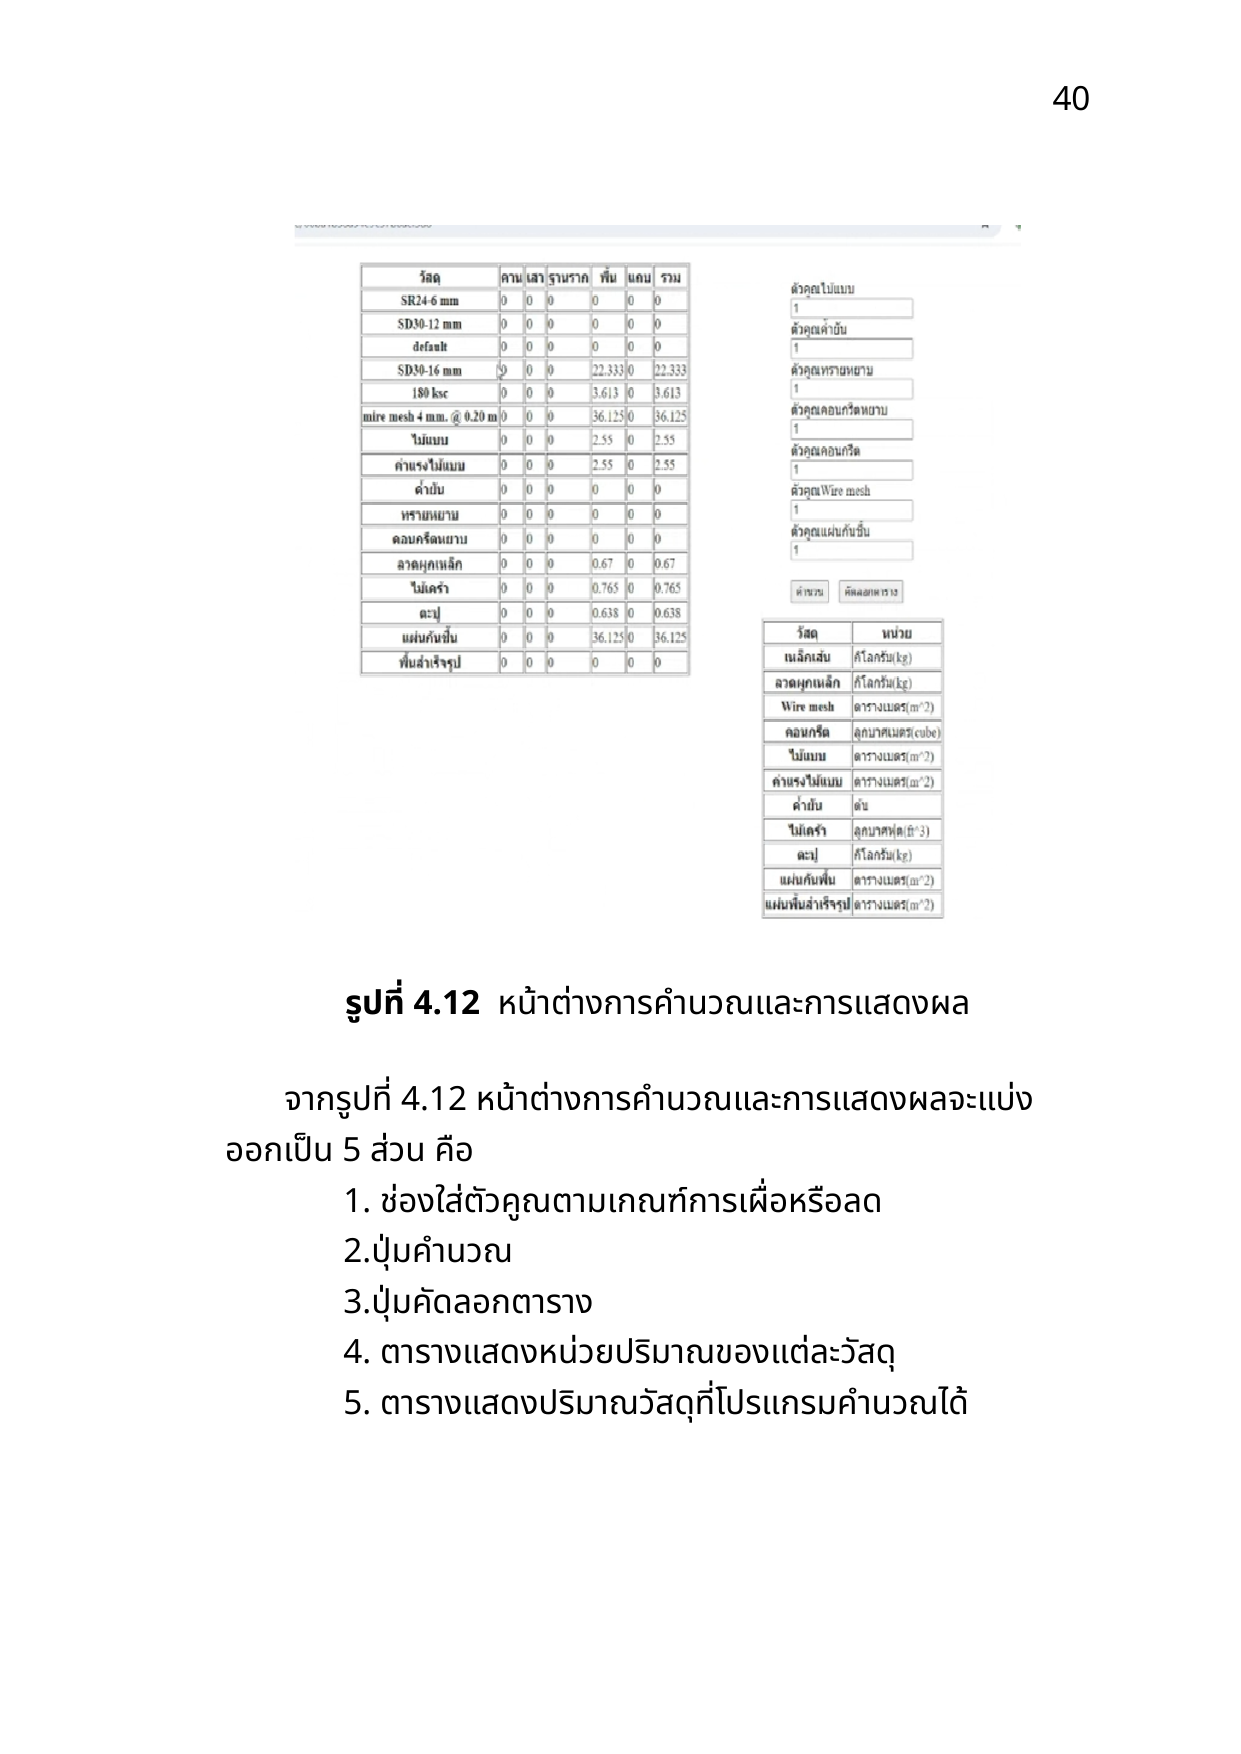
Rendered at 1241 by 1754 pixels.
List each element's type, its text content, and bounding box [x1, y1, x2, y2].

text 4. ตารางแสดงหน่วยปริมาณของแต่ละวัสดุ [225, 1328, 1090, 1379]
text 2.ปุ่มคำนวณ [225, 1227, 1090, 1278]
text 5. ตารางแสดงปริมาณวัสดุที่โปรแกรมคำนวณได้ [225, 1379, 1090, 1429]
text 1. ช่องใส่ตัวคูณตามเกณฑ์การเผื่อหรือลด [225, 1176, 1090, 1227]
picture [294, 225, 1021, 934]
text รูปที่ 4.12 หน้าต่างการคำนวณและการแสดงผล [225, 979, 1090, 1030]
text 3.ปุ่มคัดลอกตาราง [225, 1278, 1090, 1328]
text จากรูปที่ 4.12 หน้าต่างการคำนวณและการแสดงผลจะแบ่งออกเป็น 5 ส่วน คือ [225, 1075, 1090, 1176]
